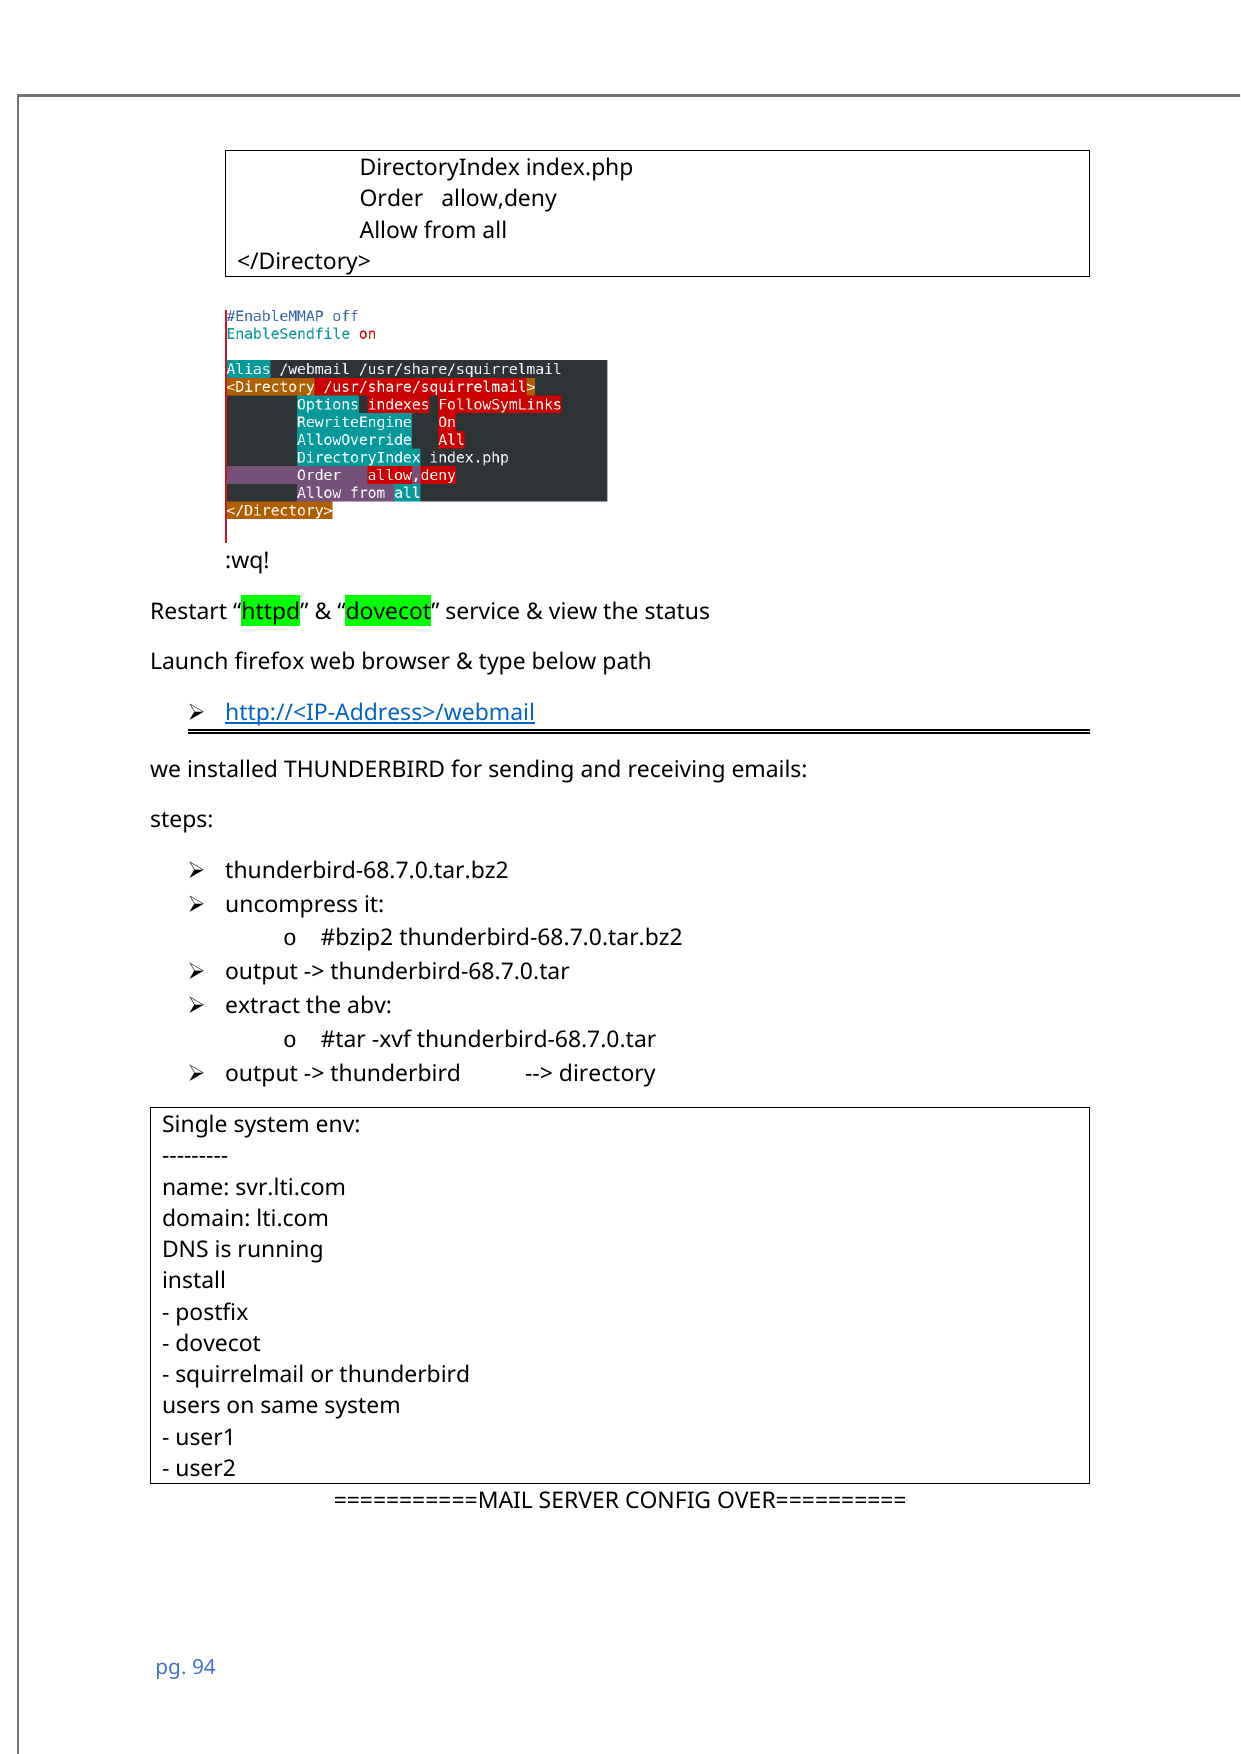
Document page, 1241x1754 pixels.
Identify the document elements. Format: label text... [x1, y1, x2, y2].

text Restart “httpd” & “dovecot” service & view the status [431, 595, 1090, 626]
list output -> thunderbird-68.7.0.tar [187, 955, 1090, 986]
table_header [226, 151, 1089, 276]
list #bzip2 thunderbird-68.7.0.tar.bz2 [283, 921, 1090, 953]
table_header Single system env: --------- name: svr.lti.com domain: lti.com DNS is running install - postfix - dovecot - squirrelmail or thunderbird users on same system - user1 - user2 [151, 1108, 1089, 1483]
list extract the abv: [187, 989, 1090, 1020]
text Launch firefox web browser & type below path [150, 645, 1090, 677]
text ===========MAIL SERVER CONFIG OVER========== [150, 1484, 1090, 1515]
list uncompress it: [187, 887, 1090, 919]
picture [225, 310, 608, 543]
text we installed THUNDERBIRD for sending and receiving emails: [150, 753, 1090, 784]
list :wq! [225, 544, 1090, 576]
list output -> thunderbird --> directory [187, 1056, 1090, 1088]
list thunderbird-68.7.0.tar.bz2 [187, 854, 1090, 885]
text steps: [150, 803, 1090, 834]
list #tar -xvf thunderbird-68.7.0.tar [283, 1023, 1090, 1054]
list http://<IP-Address>/webmail [187, 696, 1090, 734]
